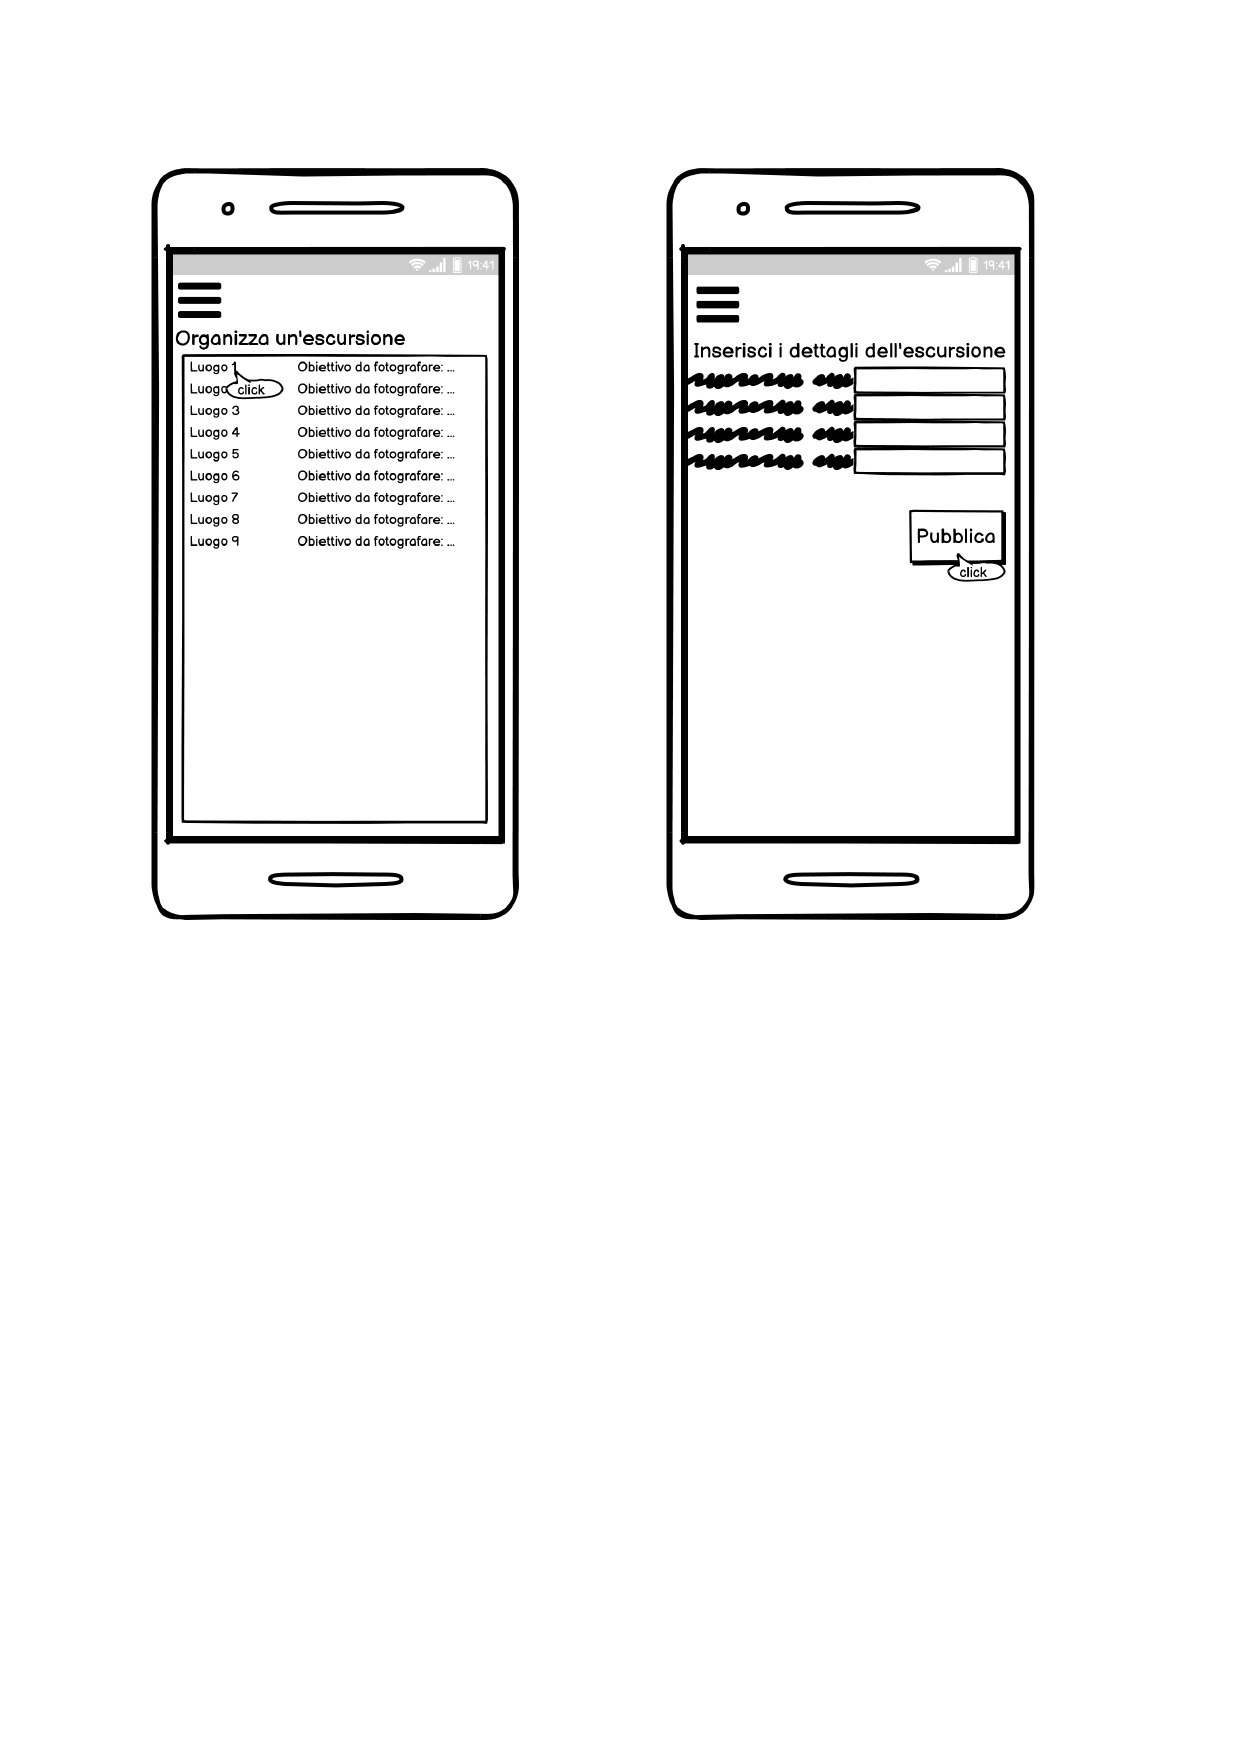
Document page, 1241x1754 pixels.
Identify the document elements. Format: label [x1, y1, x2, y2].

picture [665, 168, 1035, 920]
picture [150, 168, 519, 920]
